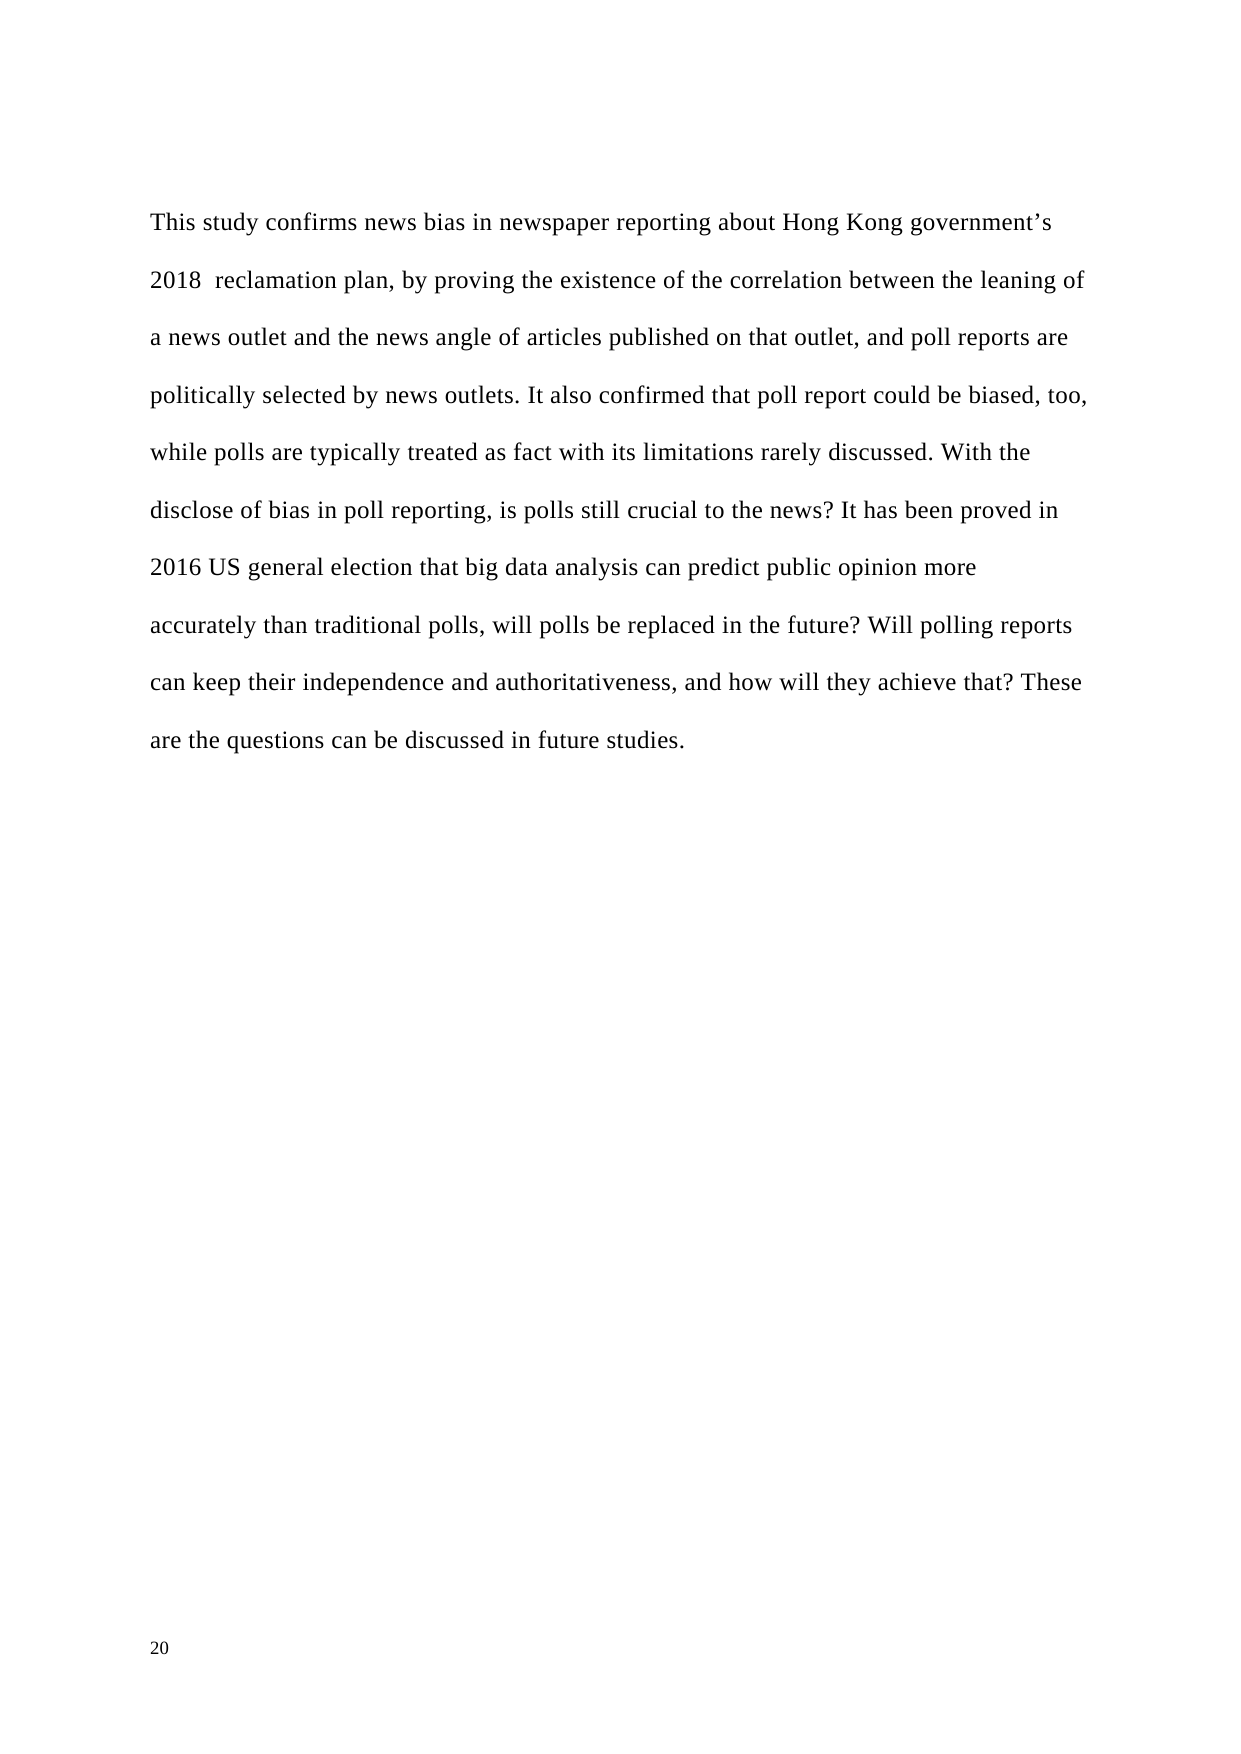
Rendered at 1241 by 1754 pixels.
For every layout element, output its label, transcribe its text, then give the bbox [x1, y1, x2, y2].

text This study confirms news bias in newspaper reporting about Hong Kong government’s 2018 reclamation plan, by proving the existence of the correlation between the leaning of a news outlet and the news angle of articles published on that outlet, and poll reports are politically selected by news outlets. It also confirmed that poll report could be biased, too, while polls are typically treated as fact with its limitations rarely discussed. With the disclose of bias in poll reporting, is polls still crucial to the news? It has been proved in 2016 US general election that big data analysis can predict public opinion more accurately than traditional polls, will polls be replaced in the future? Will polling reports can keep their independence and authoritativeness, and how will they achieve that? These are the questions can be discussed in future studies. [150, 207, 1090, 754]
